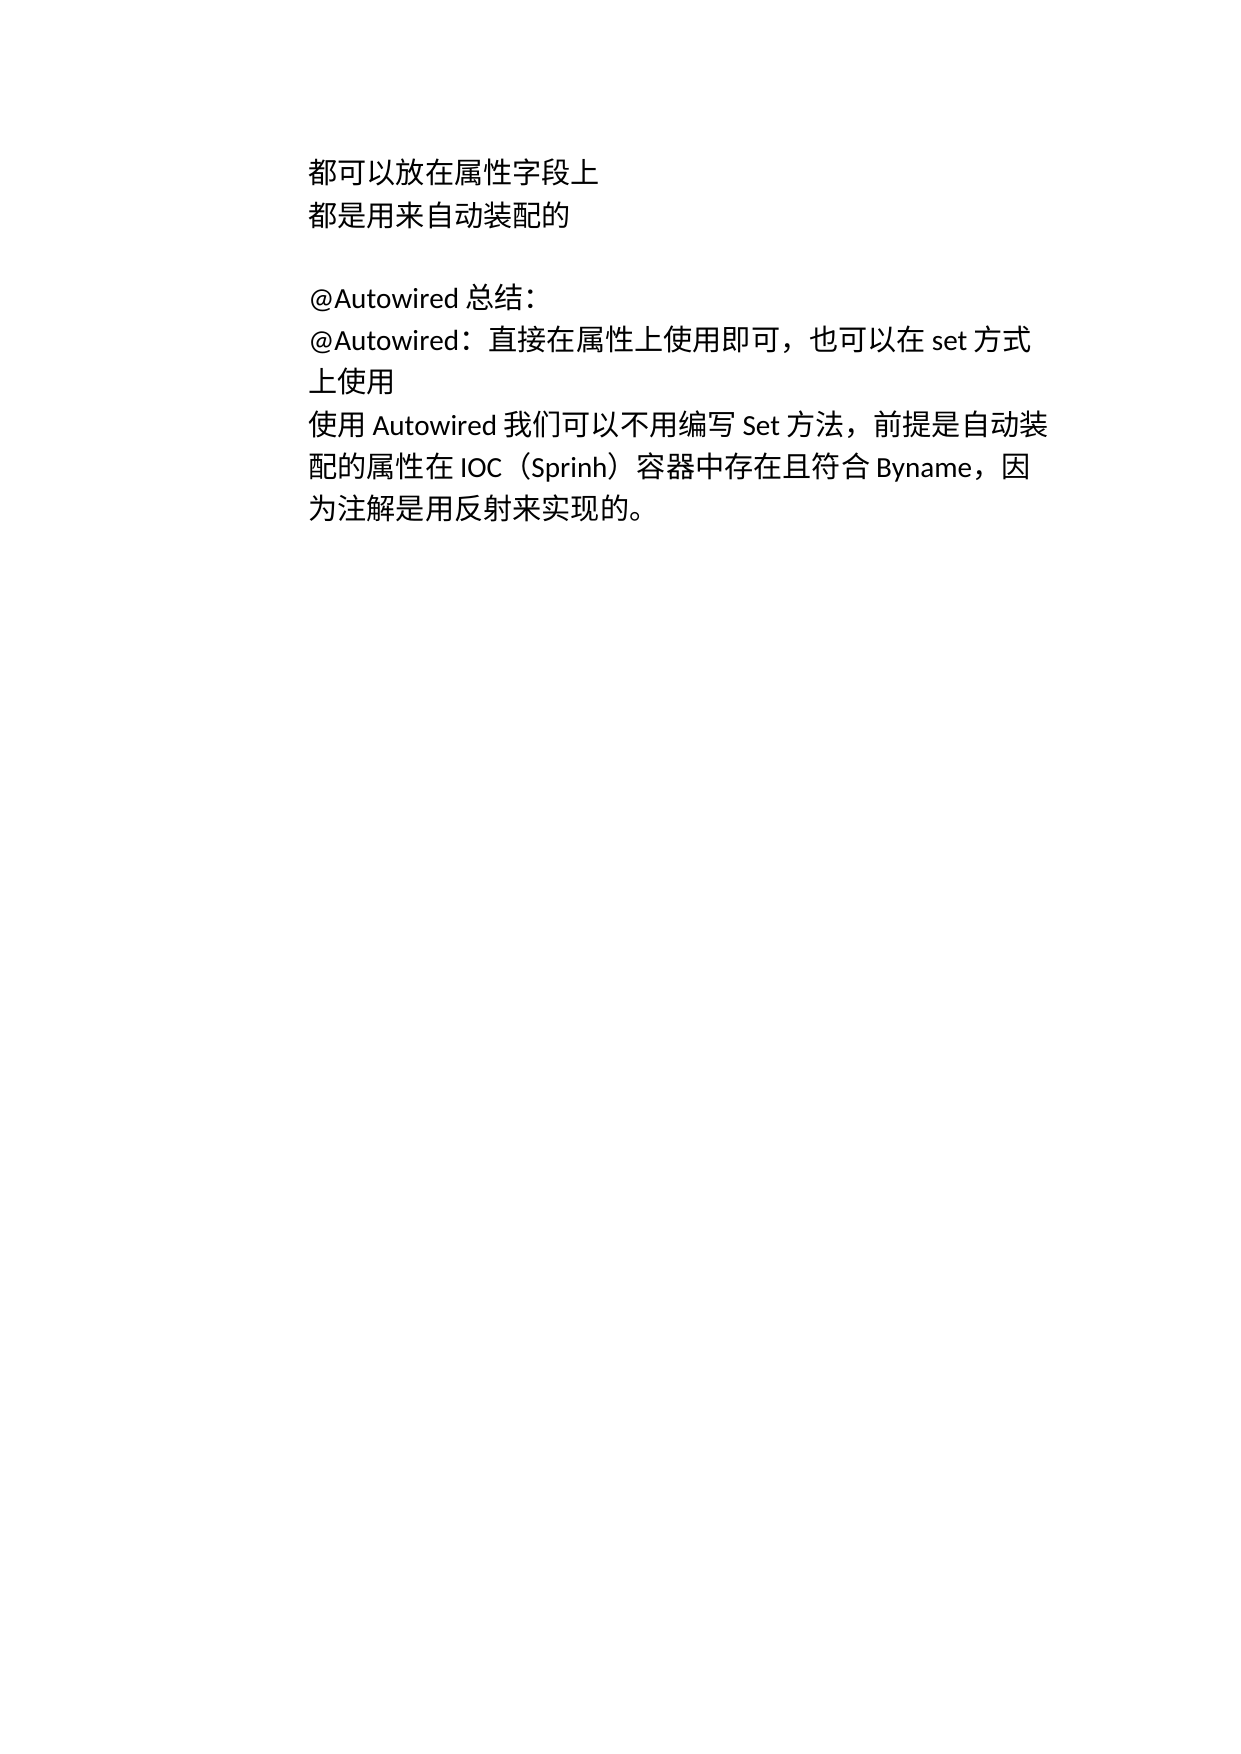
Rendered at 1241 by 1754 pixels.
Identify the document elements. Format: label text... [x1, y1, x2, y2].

text 使用Autowired我们可以不用编写Set方法，前提是自动装配的属性在IOC（Sprinh）容器中存在且符合Byname，因为注解是用反射来实现的。 [308, 401, 1053, 528]
text @Autowired：直接在属性上使用即可，也可以在set方式上使用 [308, 317, 1053, 401]
text 都可以放在属性字段上 [308, 150, 1053, 192]
text @Autowired总结： [308, 274, 1053, 317]
text 都是用来自动装配的 [308, 192, 1053, 234]
